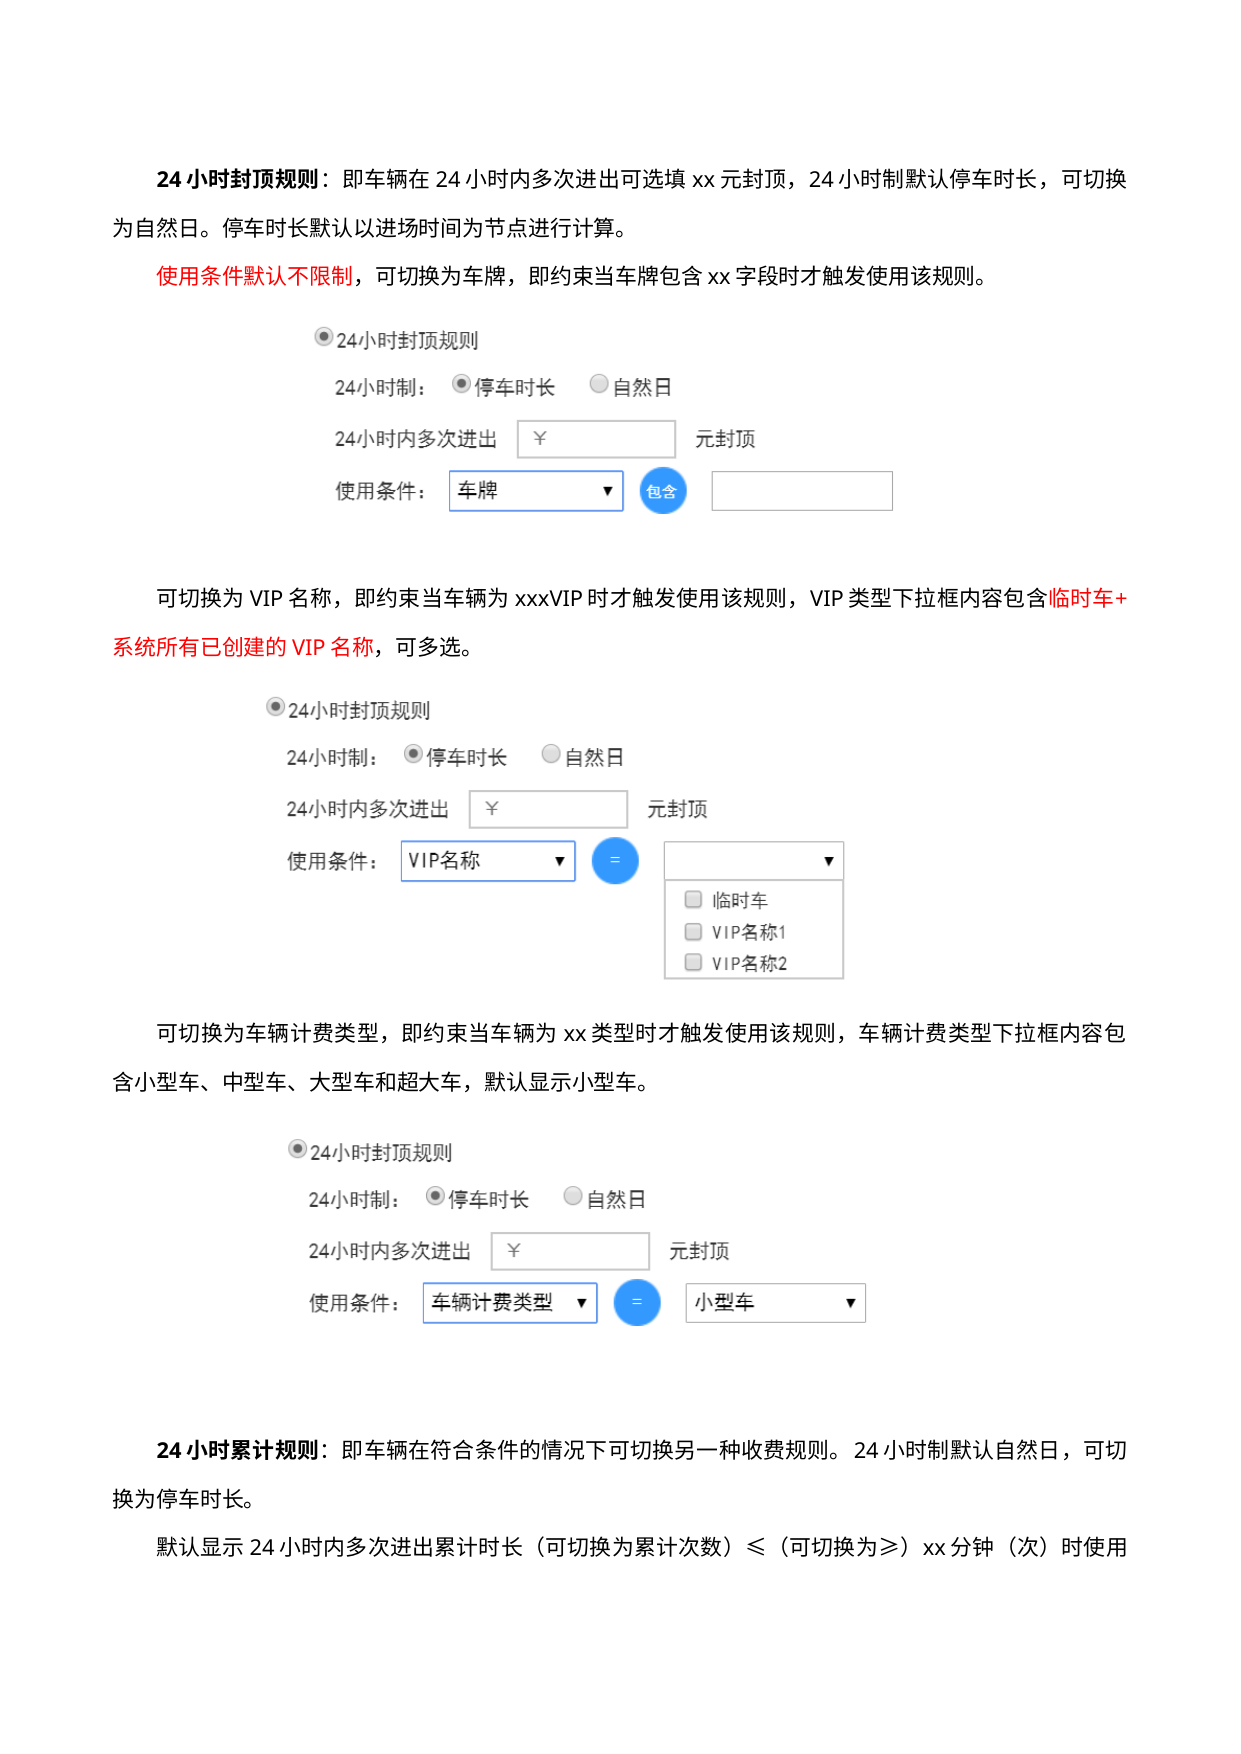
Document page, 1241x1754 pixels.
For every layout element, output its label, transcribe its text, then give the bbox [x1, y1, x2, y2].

list 可切换为VIP名称，即约束当车辆为xxxVIP时才触发使用该规则，VIP类型下拉框内容包含临时车+系统所有已创建的VIP名称，可多选。 [112, 581, 1128, 662]
list 可切换为车辆计费类型，即约束当车辆为xx类型时才触发使用该规则，车辆计费类型下拉框内容包含小型车、中型车、大型车和超大车，默认显示小型车。 [112, 1016, 1128, 1097]
list 24小时累计规则：即车辆在符合条件的情况下可切换另一种收费规则。24小时制默认自然日，可切换为停车时长。 [112, 1432, 1128, 1514]
picture [231, 1113, 1009, 1349]
picture [274, 307, 966, 537]
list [112, 1529, 1128, 1562]
picture [234, 677, 1006, 991]
list 24小时封顶规则：即车辆在24小时内多次进出可选填xx元封顶，24小时制默认停车时长，可切换为自然日。停车时长默认以进场时间为节点进行计算。 [112, 162, 1128, 243]
list 使用条件默认不限制，可切换为车牌，即约束当车牌包含xx字段时才触发使用该规则。 [112, 259, 1128, 292]
